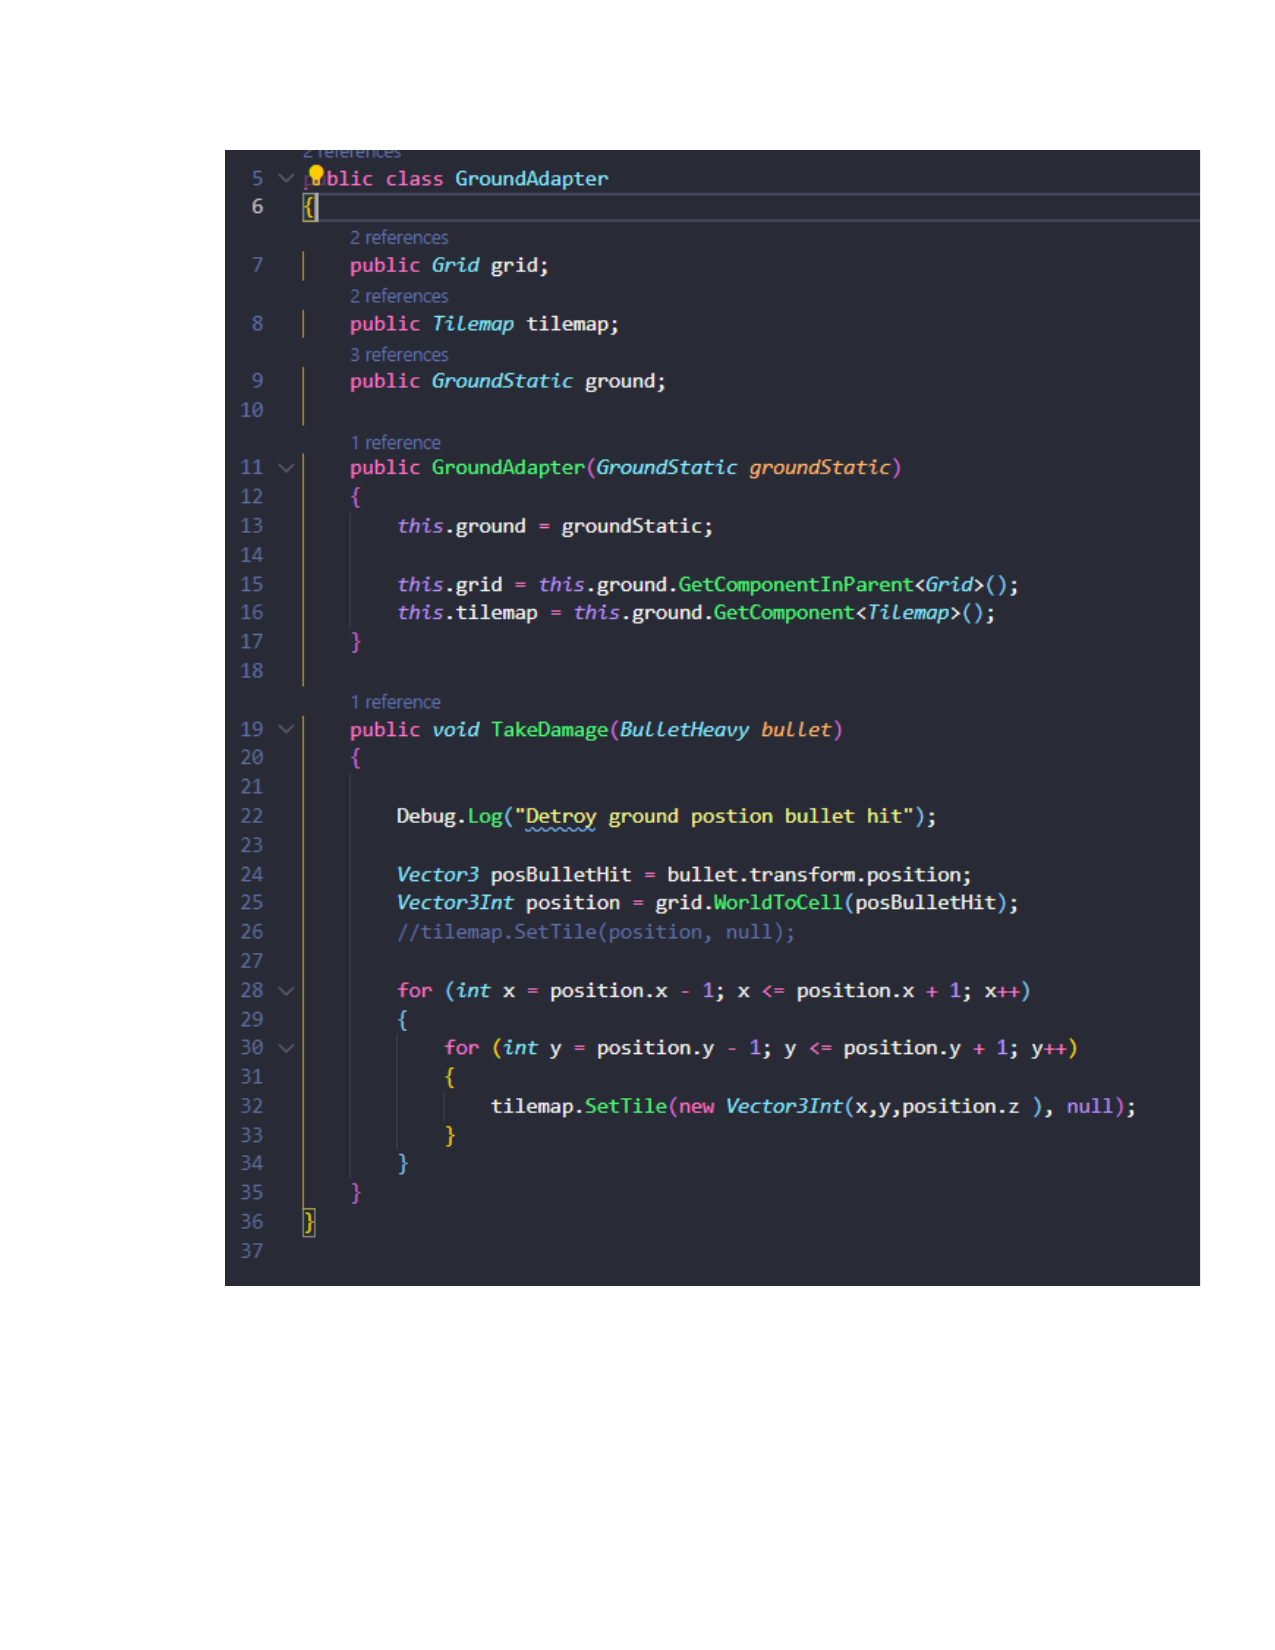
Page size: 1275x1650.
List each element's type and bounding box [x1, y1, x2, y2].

picture [225, 150, 1200, 1286]
